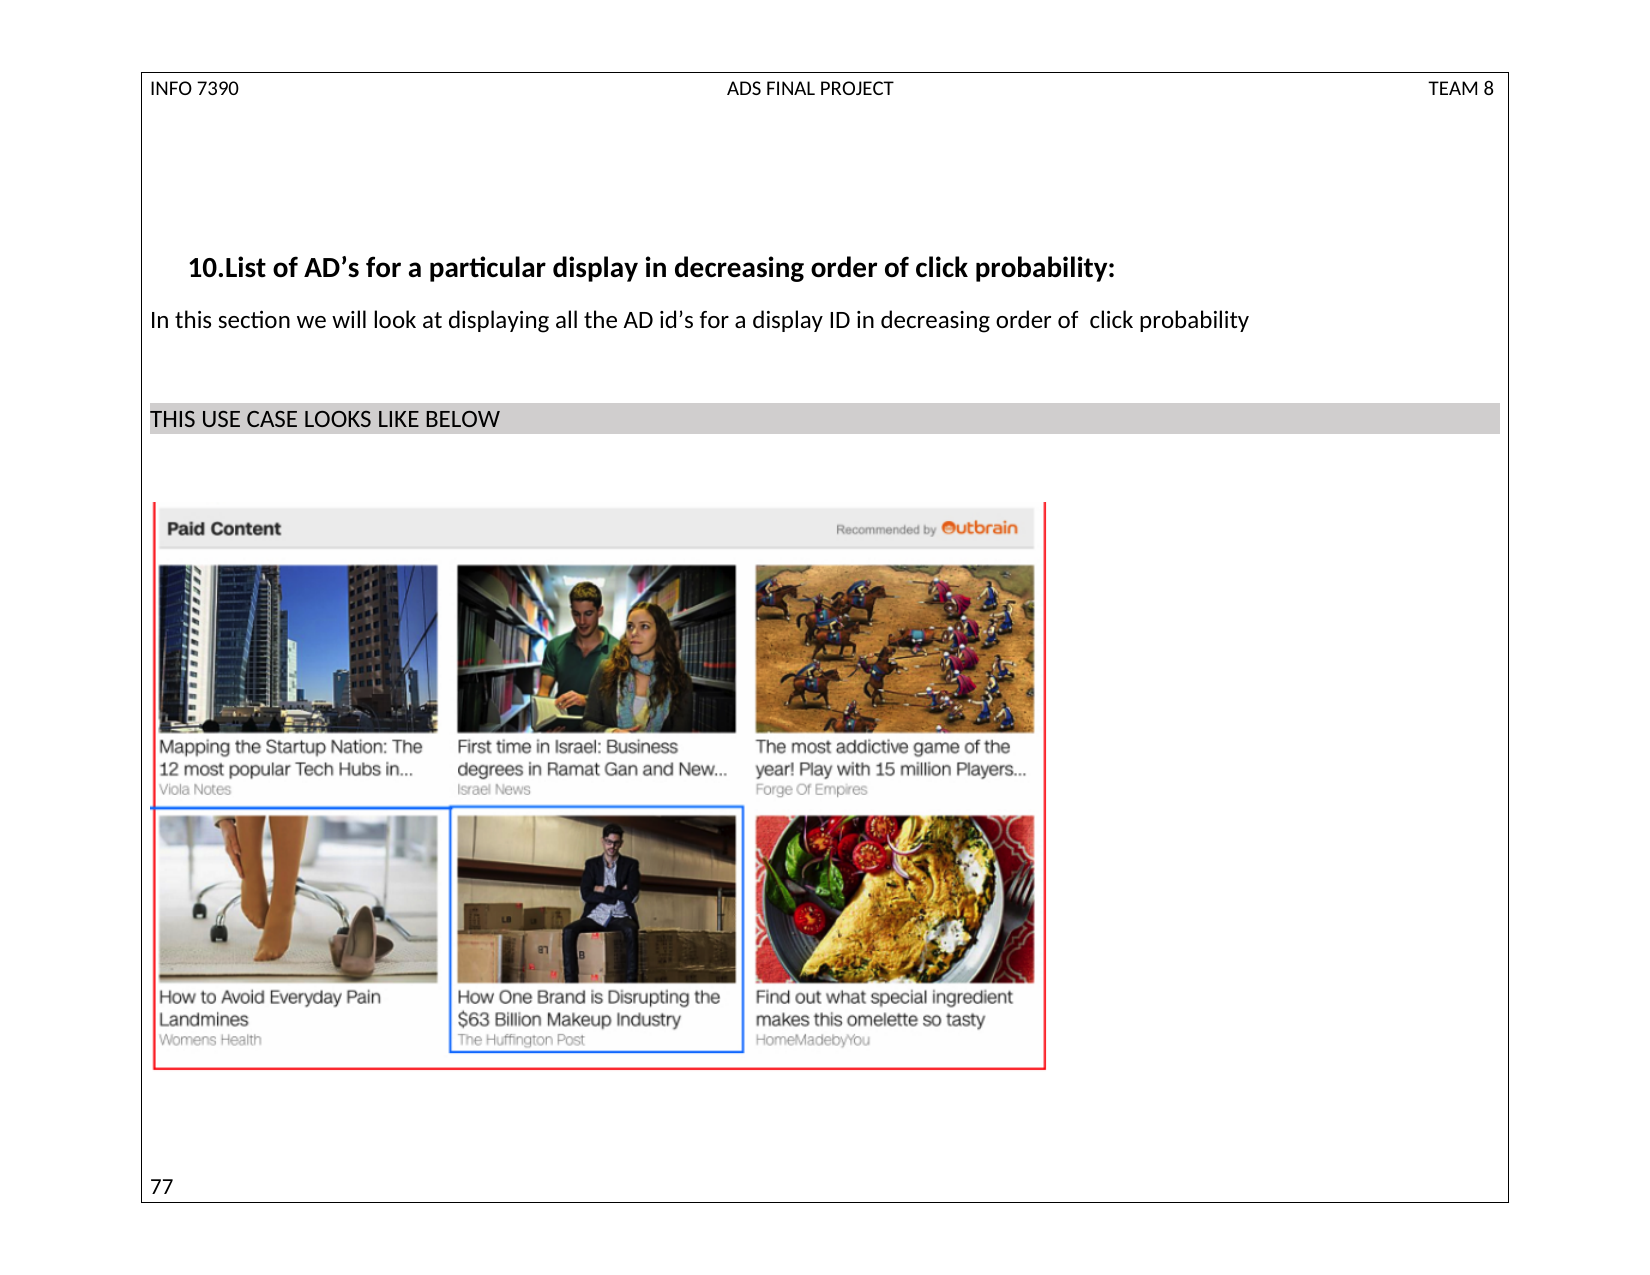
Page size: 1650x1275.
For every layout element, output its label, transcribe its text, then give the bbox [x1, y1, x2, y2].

list List of AD’s for a particular display in decreasing order of click probability: [187, 249, 1500, 285]
text In this section we will look at displaying all the AD id’s for a display ID in decreasing order of click probability [150, 304, 1500, 335]
text THIS USE CASE LOOKS LIKE BELOW [150, 403, 1500, 434]
picture [150, 502, 1047, 1076]
